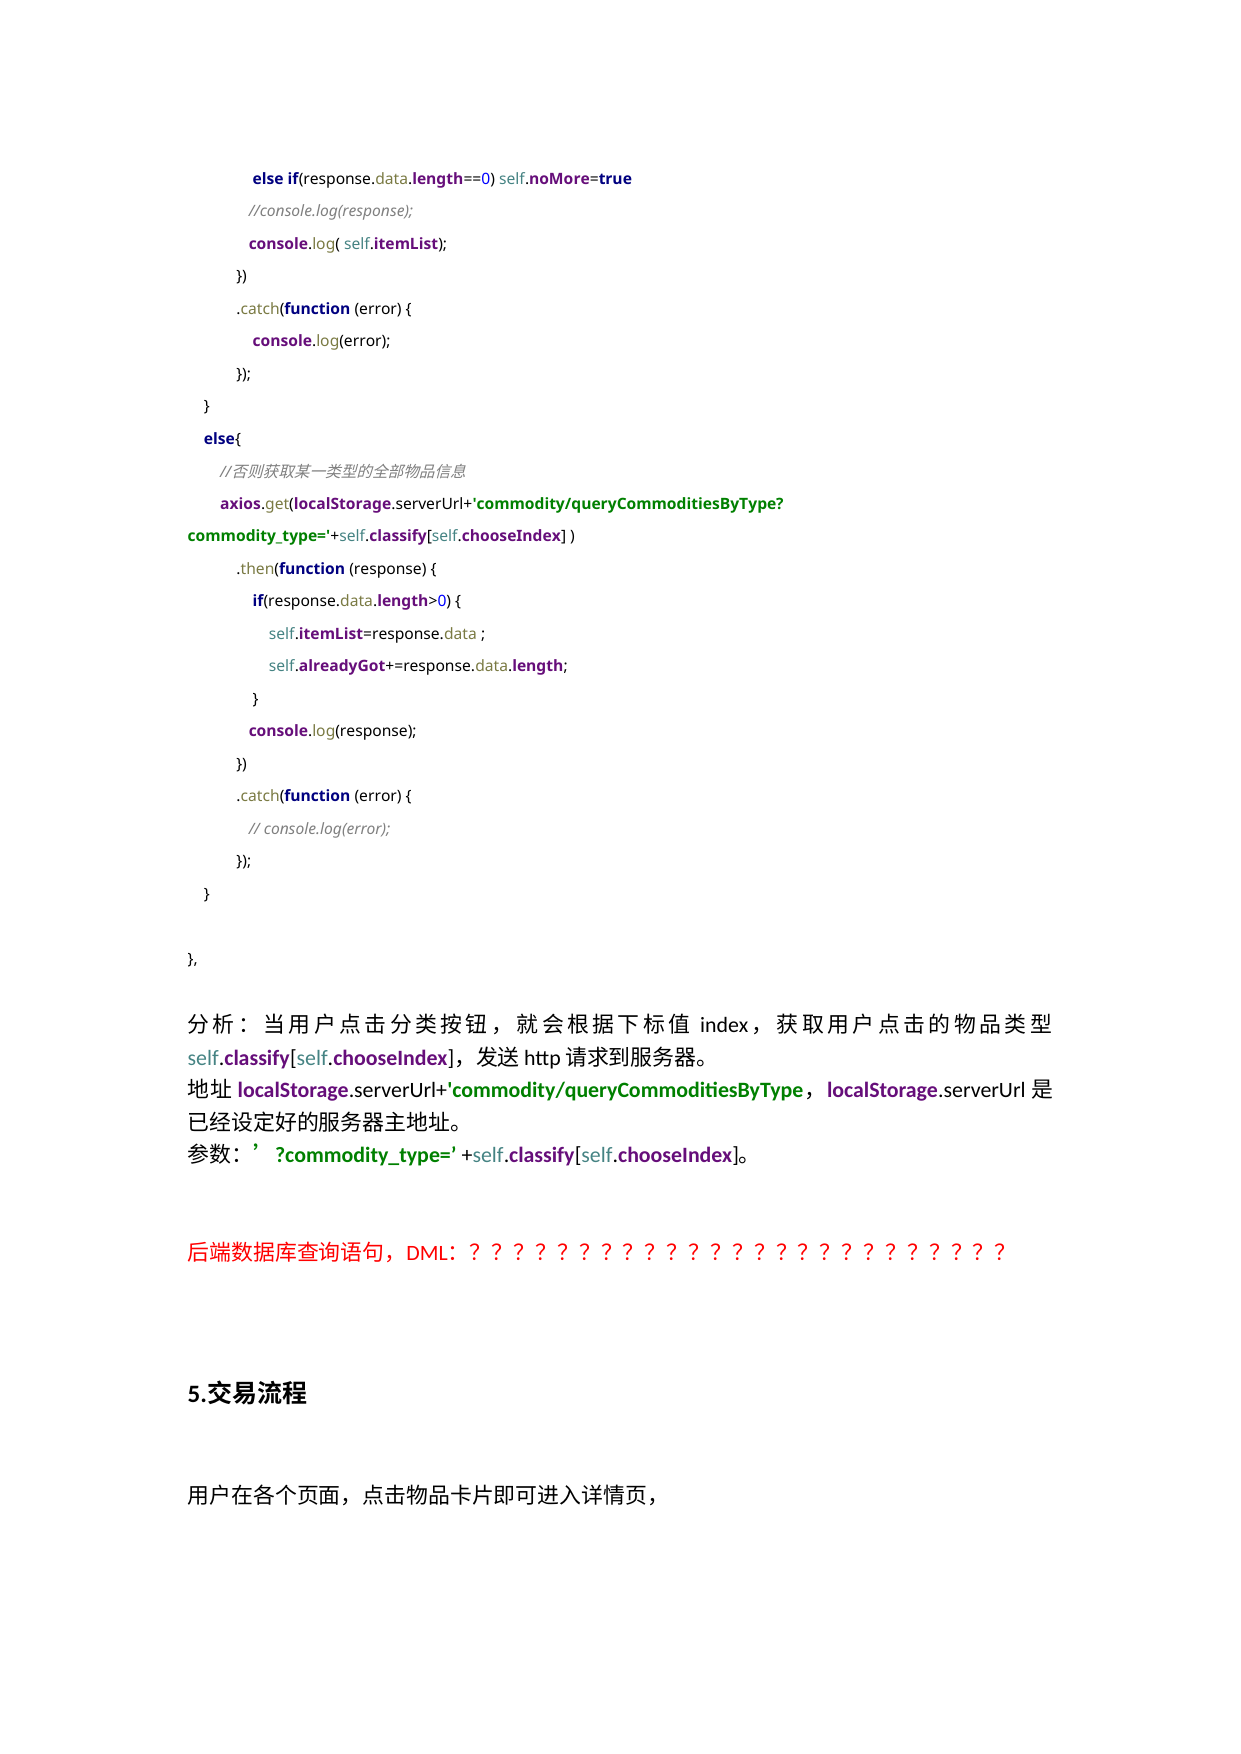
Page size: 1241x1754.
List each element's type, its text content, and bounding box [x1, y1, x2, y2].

text 地址localStorage.serverUrl+'commodity/queryCommoditiesByType，localStorage.serverUrl是已经设定好的服务器主地址。 [187, 1072, 1053, 1137]
text 分析：当用户点击分类按钮，就会根据下标值index，获取用户点击的物品类型self.classify[self.chooseIndex]，发送http请求到服务器。 [187, 1007, 1053, 1072]
subtitle 5.交易流程 [187, 1359, 1053, 1424]
text 后端数据库查询语句，DML：？？？？？？？？？？？？？？？？？？？？？？？？？ [187, 1234, 1053, 1267]
text 用户在各个页面，点击物品卡片即可进入详情页， [187, 1478, 1053, 1510]
text 参数：’?commodity_type=’ +self.classify[self.chooseIndex]。 [187, 1137, 1053, 1169]
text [187, 162, 1053, 974]
